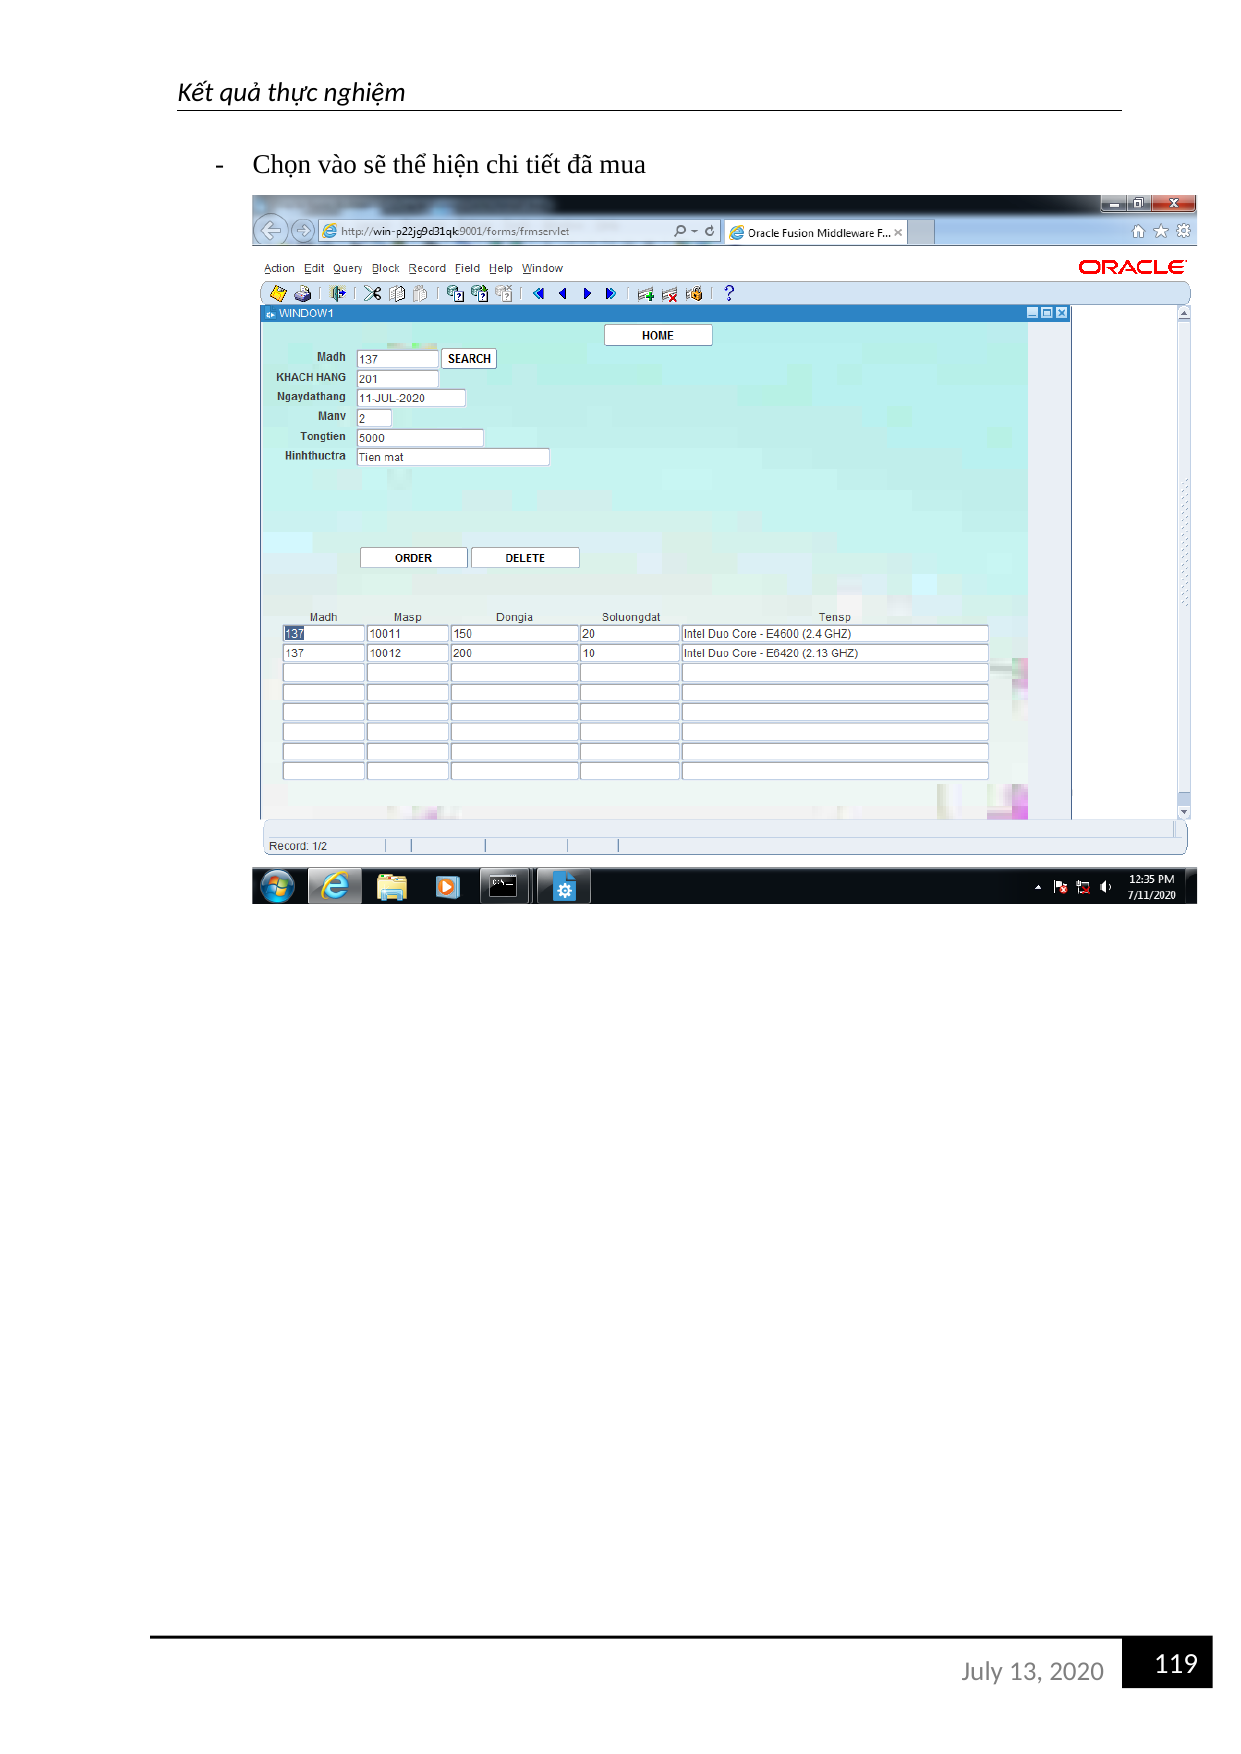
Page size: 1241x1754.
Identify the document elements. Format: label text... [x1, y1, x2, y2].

picture [252, 195, 1198, 904]
